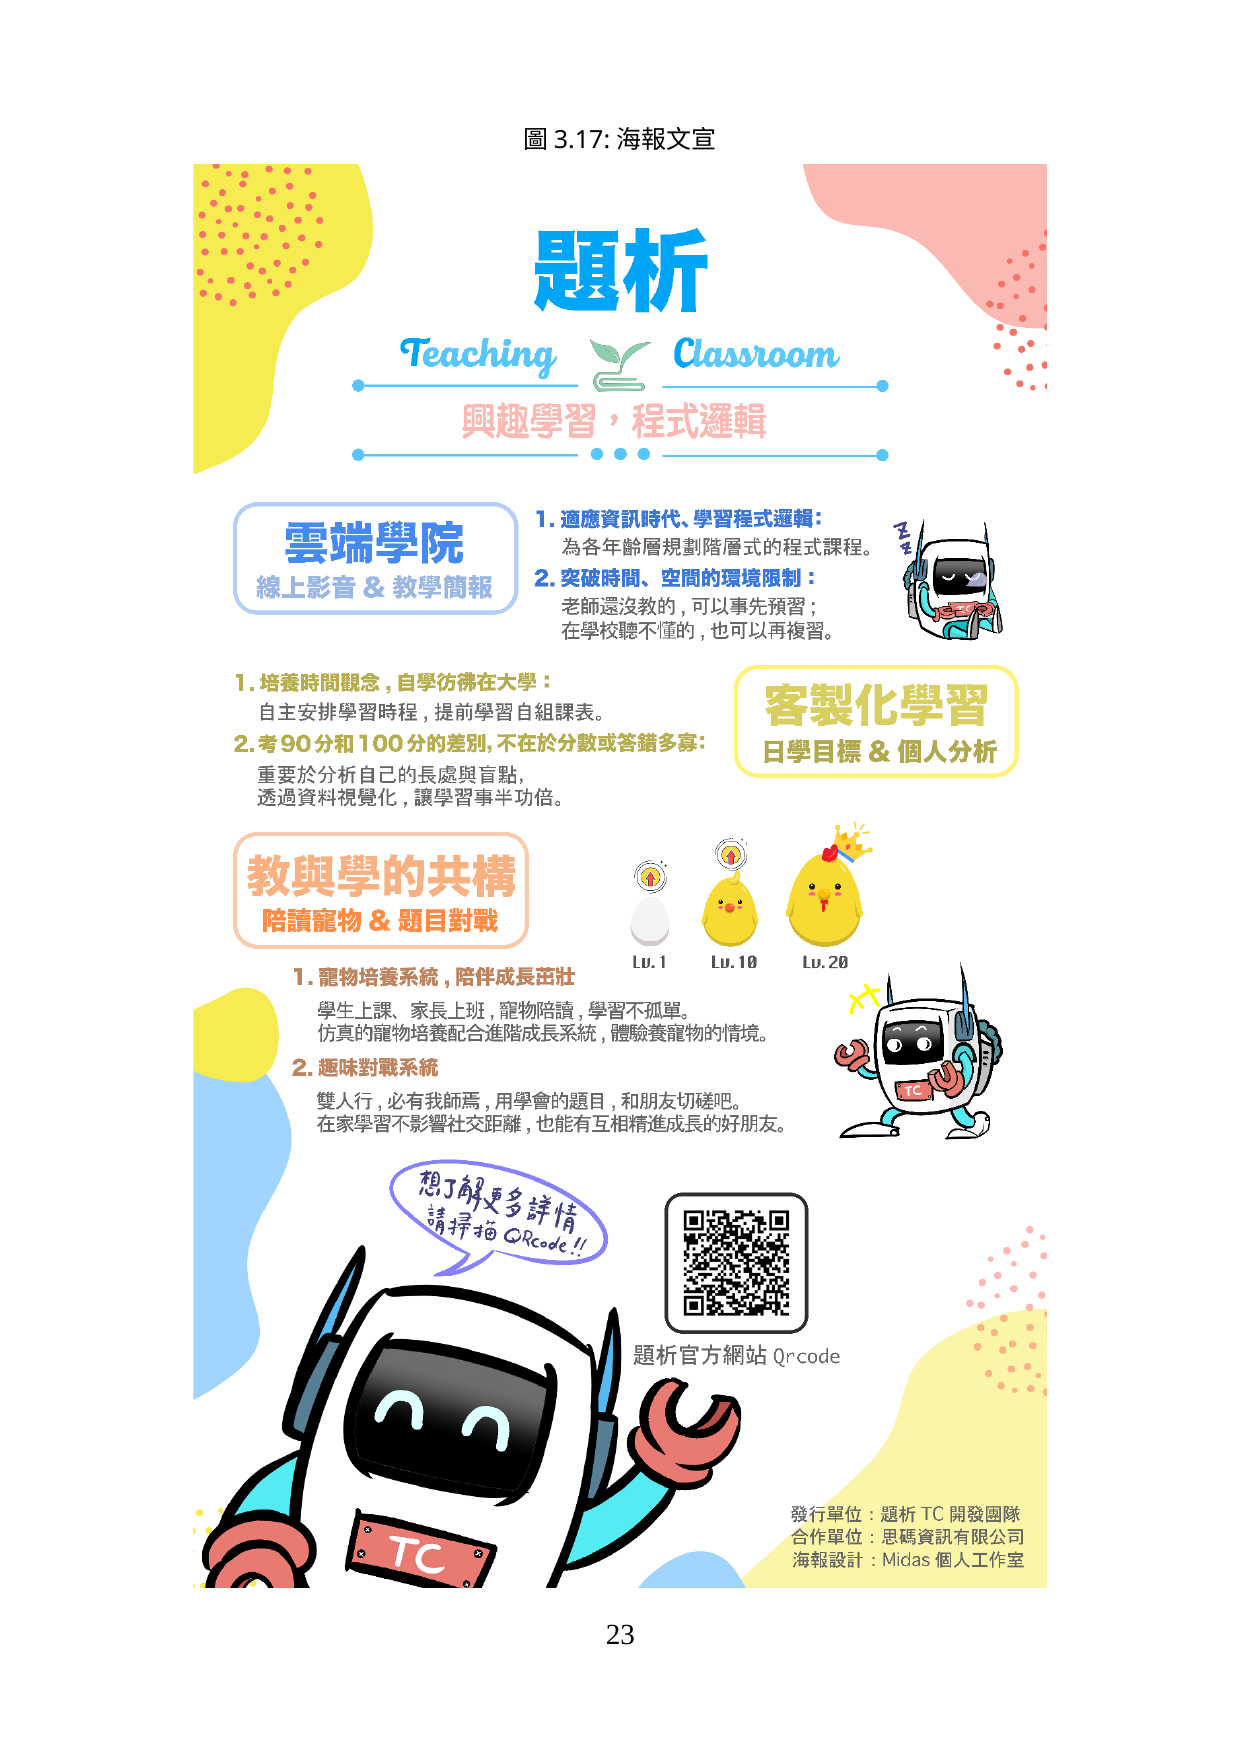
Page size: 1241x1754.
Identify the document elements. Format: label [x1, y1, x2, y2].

picture [193, 164, 1047, 1588]
